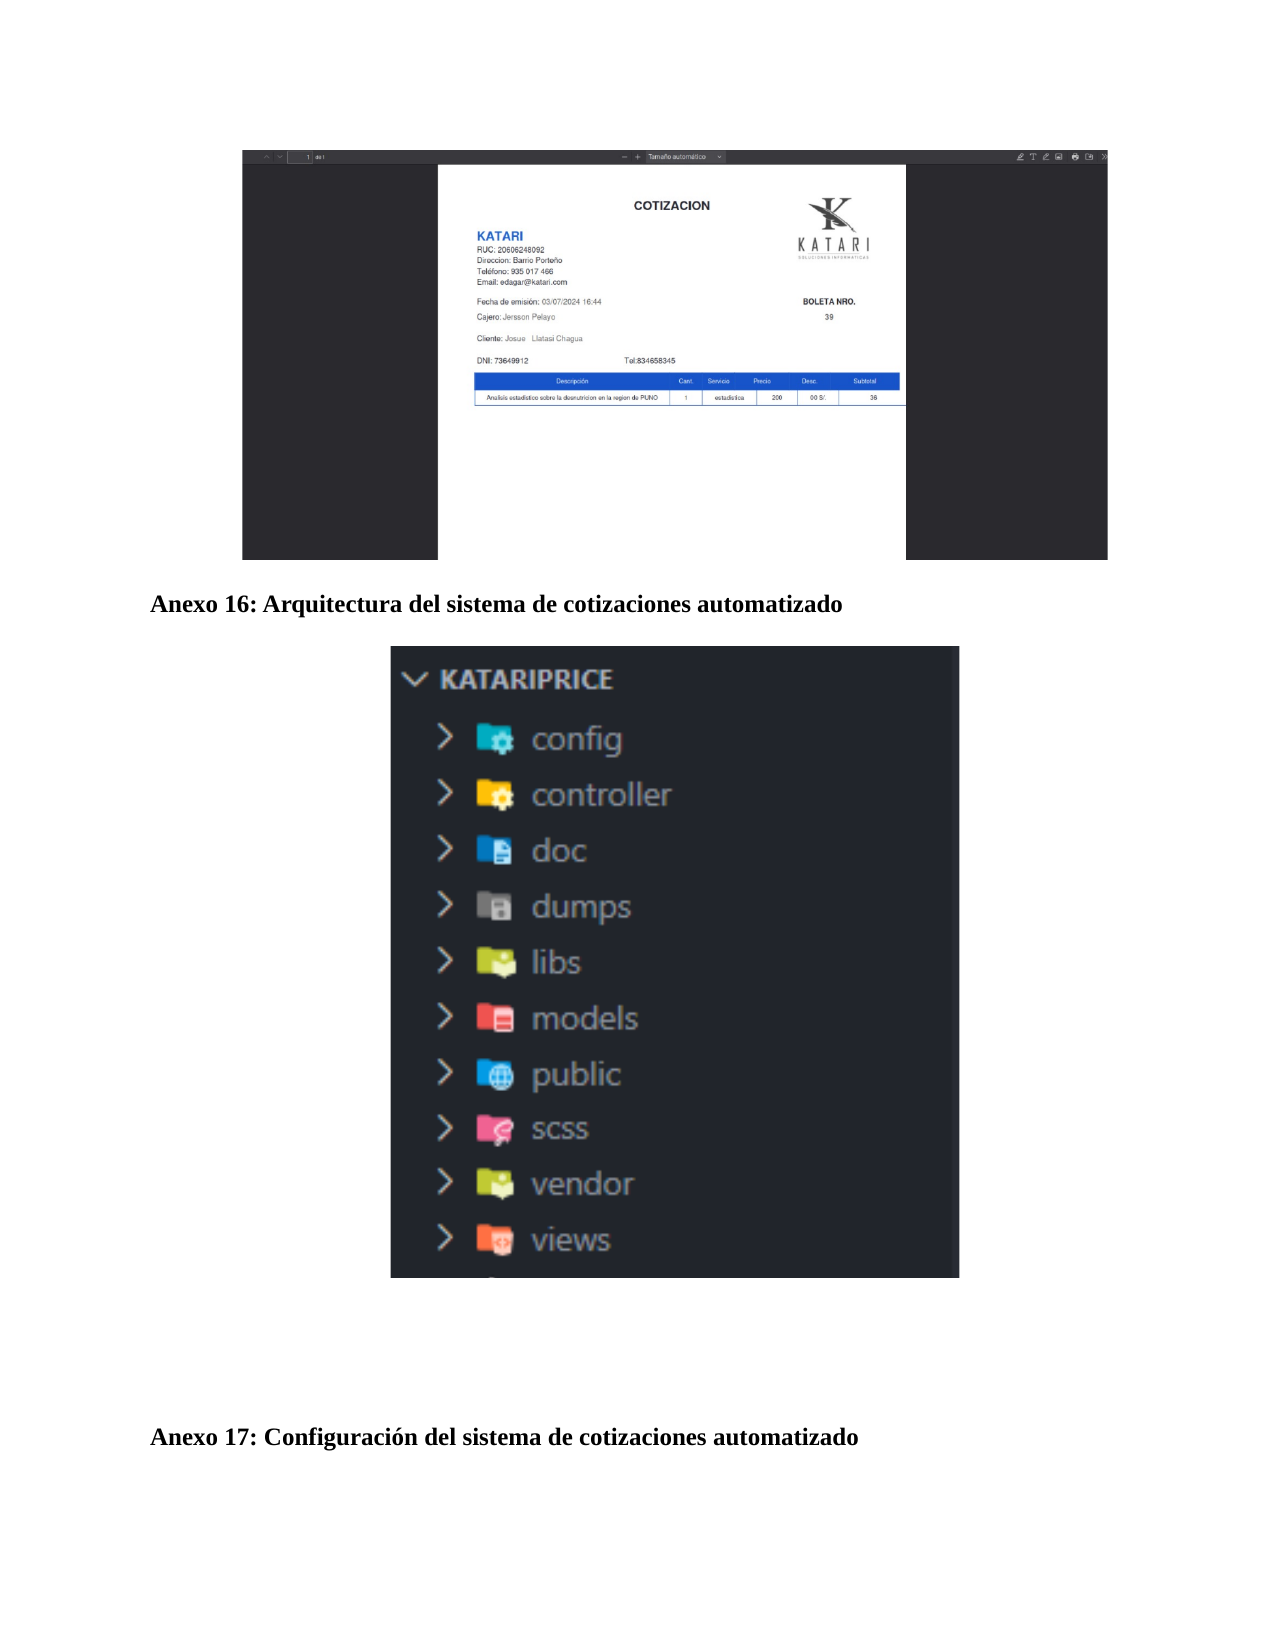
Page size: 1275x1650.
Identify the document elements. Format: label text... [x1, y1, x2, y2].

text Anexo 16: Arquitectura del sistema de cotizaciones automatizado [150, 589, 1125, 618]
picture [242, 150, 1108, 560]
text Anexo 17: Configuración del sistema de cotizaciones automatizado [150, 1422, 1125, 1450]
picture [390, 646, 960, 1278]
